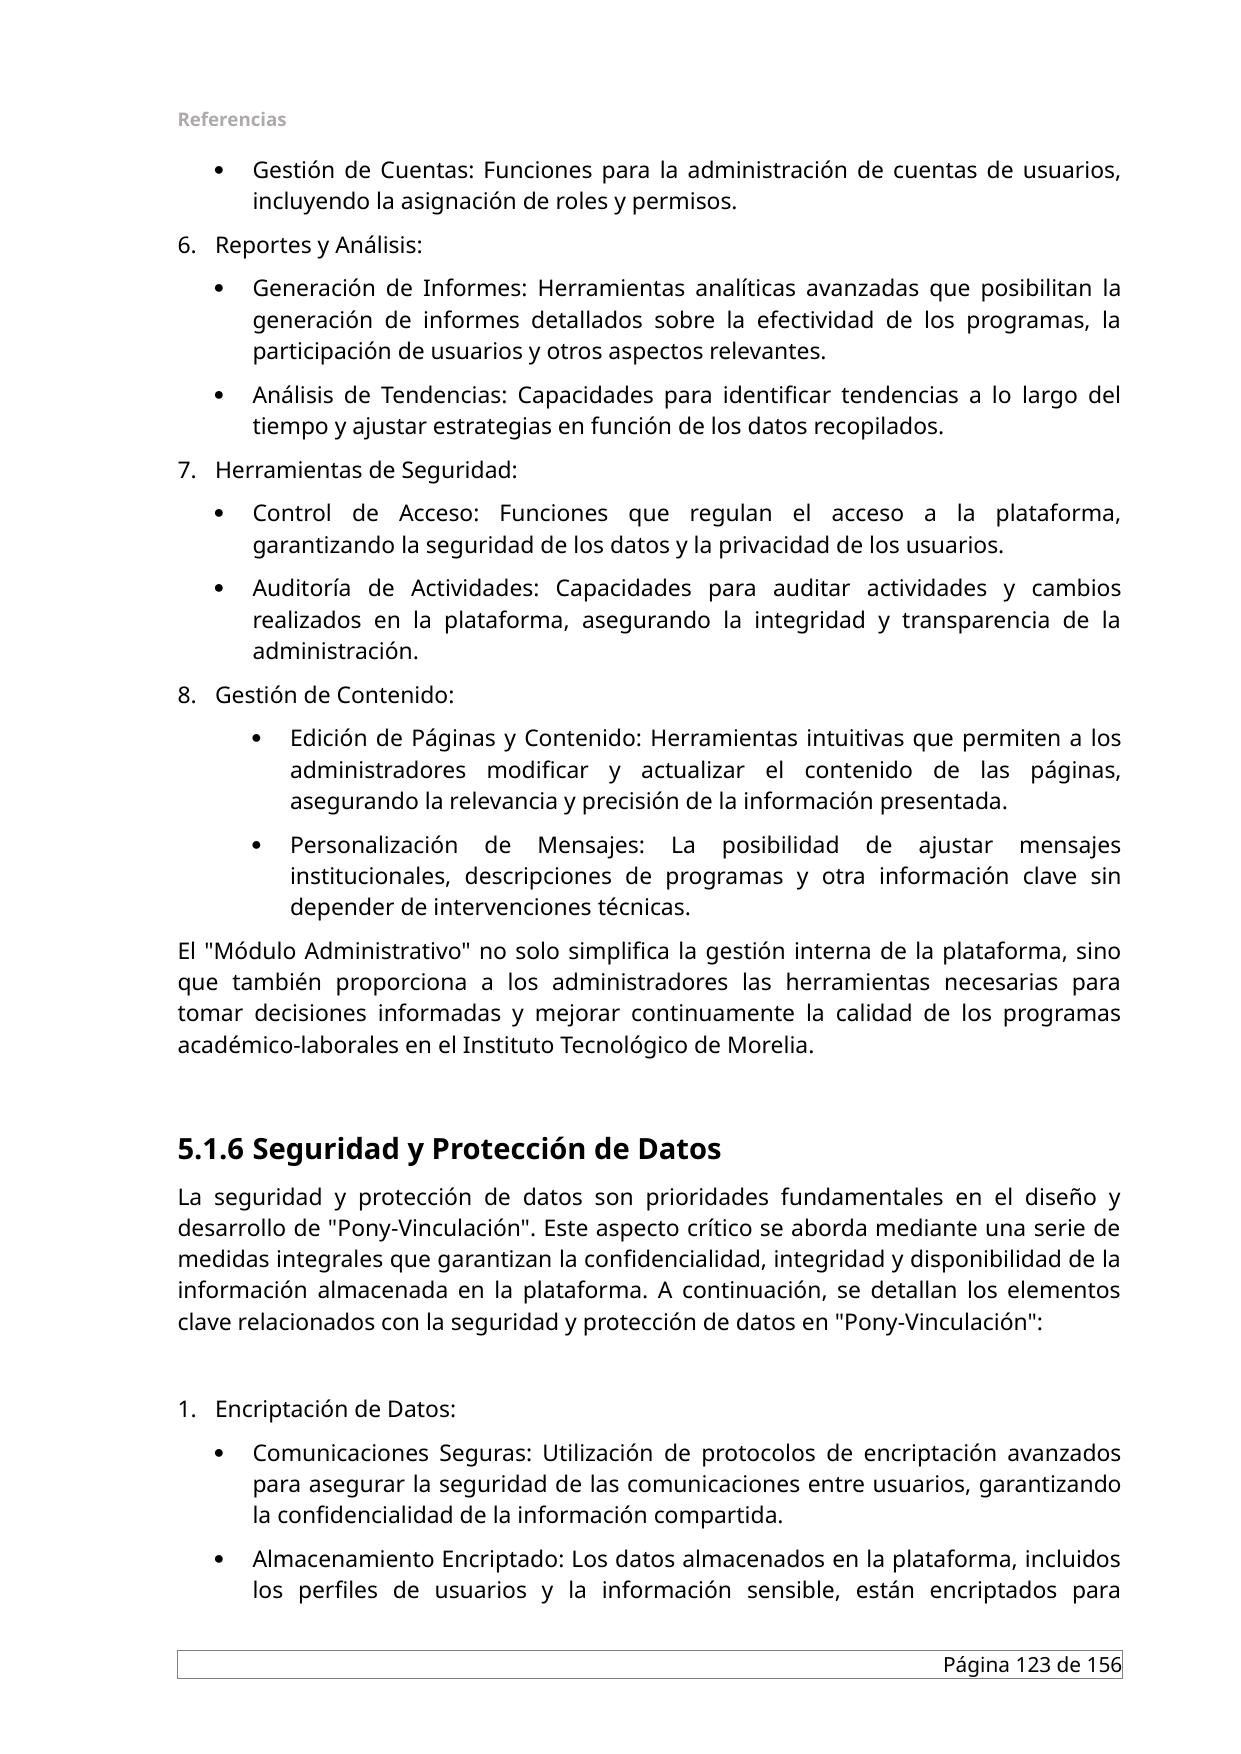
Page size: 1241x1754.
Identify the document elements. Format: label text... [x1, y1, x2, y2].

list Análisis de Tendencias: Capacidades para identificar tendencias a lo largo del tiempo y ajustar estrategias en función de los datos recopilados. [215, 378, 1122, 441]
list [215, 1543, 1122, 1606]
list Gestión de Contenido: [177, 678, 1122, 710]
list Encriptación de Datos: [177, 1393, 1122, 1424]
list Generación de Informes: Herramientas analíticas avanzadas que posibilitan la generación de informes detallados sobre la efectividad de los programas, la participación de usuarios y otros aspectos relevantes. [215, 272, 1122, 366]
list Comunicaciones Seguras: Utilización de protocolos de encriptación avanzados para asegurar la seguridad de las comunicaciones entre usuarios, garantizando la confidencialidad de la información compartida. [215, 1437, 1122, 1531]
list Edición de Páginas y Contenido: Herramientas intuitivas que permiten a los administradores modificar y actualizar el contenido de las páginas, asegurando la relevancia y precisión de la información presentada. [252, 722, 1122, 816]
text La seguridad y protección de datos son prioridades fundamentales en el diseño y desarrollo de "Pony-Vinculación". Este aspecto crítico se aborda mediante una serie de medidas integrales que garantizan la confidencialidad, integridad y disponibilidad de la información almacenada en la plataforma. A continuación, se detallan los elementos clave relacionados con la seguridad y protección de datos en "Pony-Vinculación": [177, 1181, 1122, 1337]
subtitle Seguridad y Protección de Datos [177, 1128, 1122, 1168]
list Herramientas de Seguridad: [177, 453, 1122, 485]
list Personalización de Mensajes: La posibilidad de ajustar mensajes institucionales, descripciones de programas y otra información clave sin depender de intervenciones técnicas. [252, 828, 1122, 922]
list Gestión de Cuentas: Funciones para la administración de cuentas de usuarios, incluyendo la asignación de roles y permisos. [215, 153, 1122, 216]
list Control de Acceso: Funciones que regulan el acceso a la plataforma, garantizando la seguridad de los datos y la privacidad de los usuarios. [215, 497, 1122, 560]
list Auditoría de Actividades: Capacidades para auditar actividades y cambios realizados en la plataforma, asegurando la integridad y transparencia de la administración. [215, 572, 1122, 666]
list Reportes y Análisis: [177, 228, 1122, 260]
text El "Módulo Administrativo" no solo simplifica la gestión interna de la plataforma, sino que también proporciona a los administradores las herramientas necesarias para tomar decisiones informadas y mejorar continuamente la calidad de los programas académico-laborales en el Instituto Tecnológico de Morelia. [177, 935, 1122, 1060]
